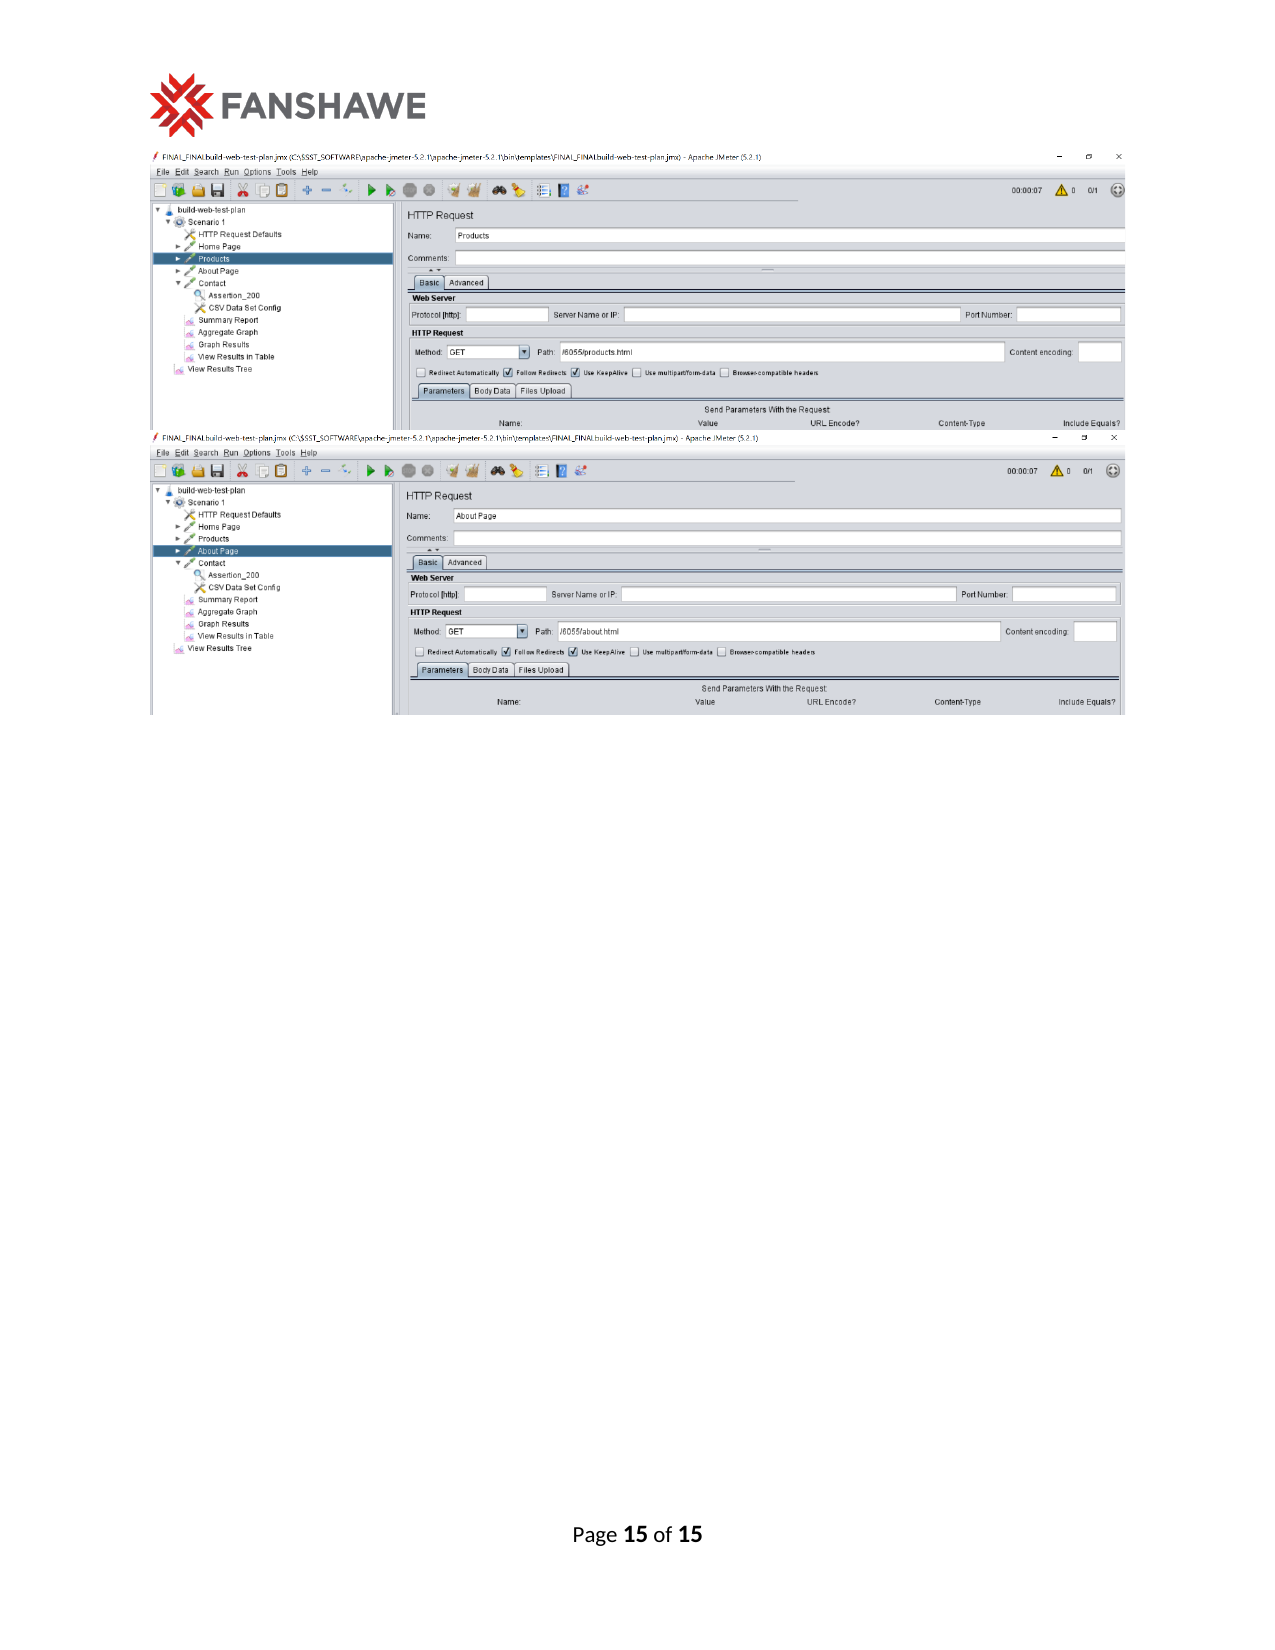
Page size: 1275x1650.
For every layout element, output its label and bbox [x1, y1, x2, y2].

picture [150, 73, 426, 137]
picture [150, 150, 1125, 715]
